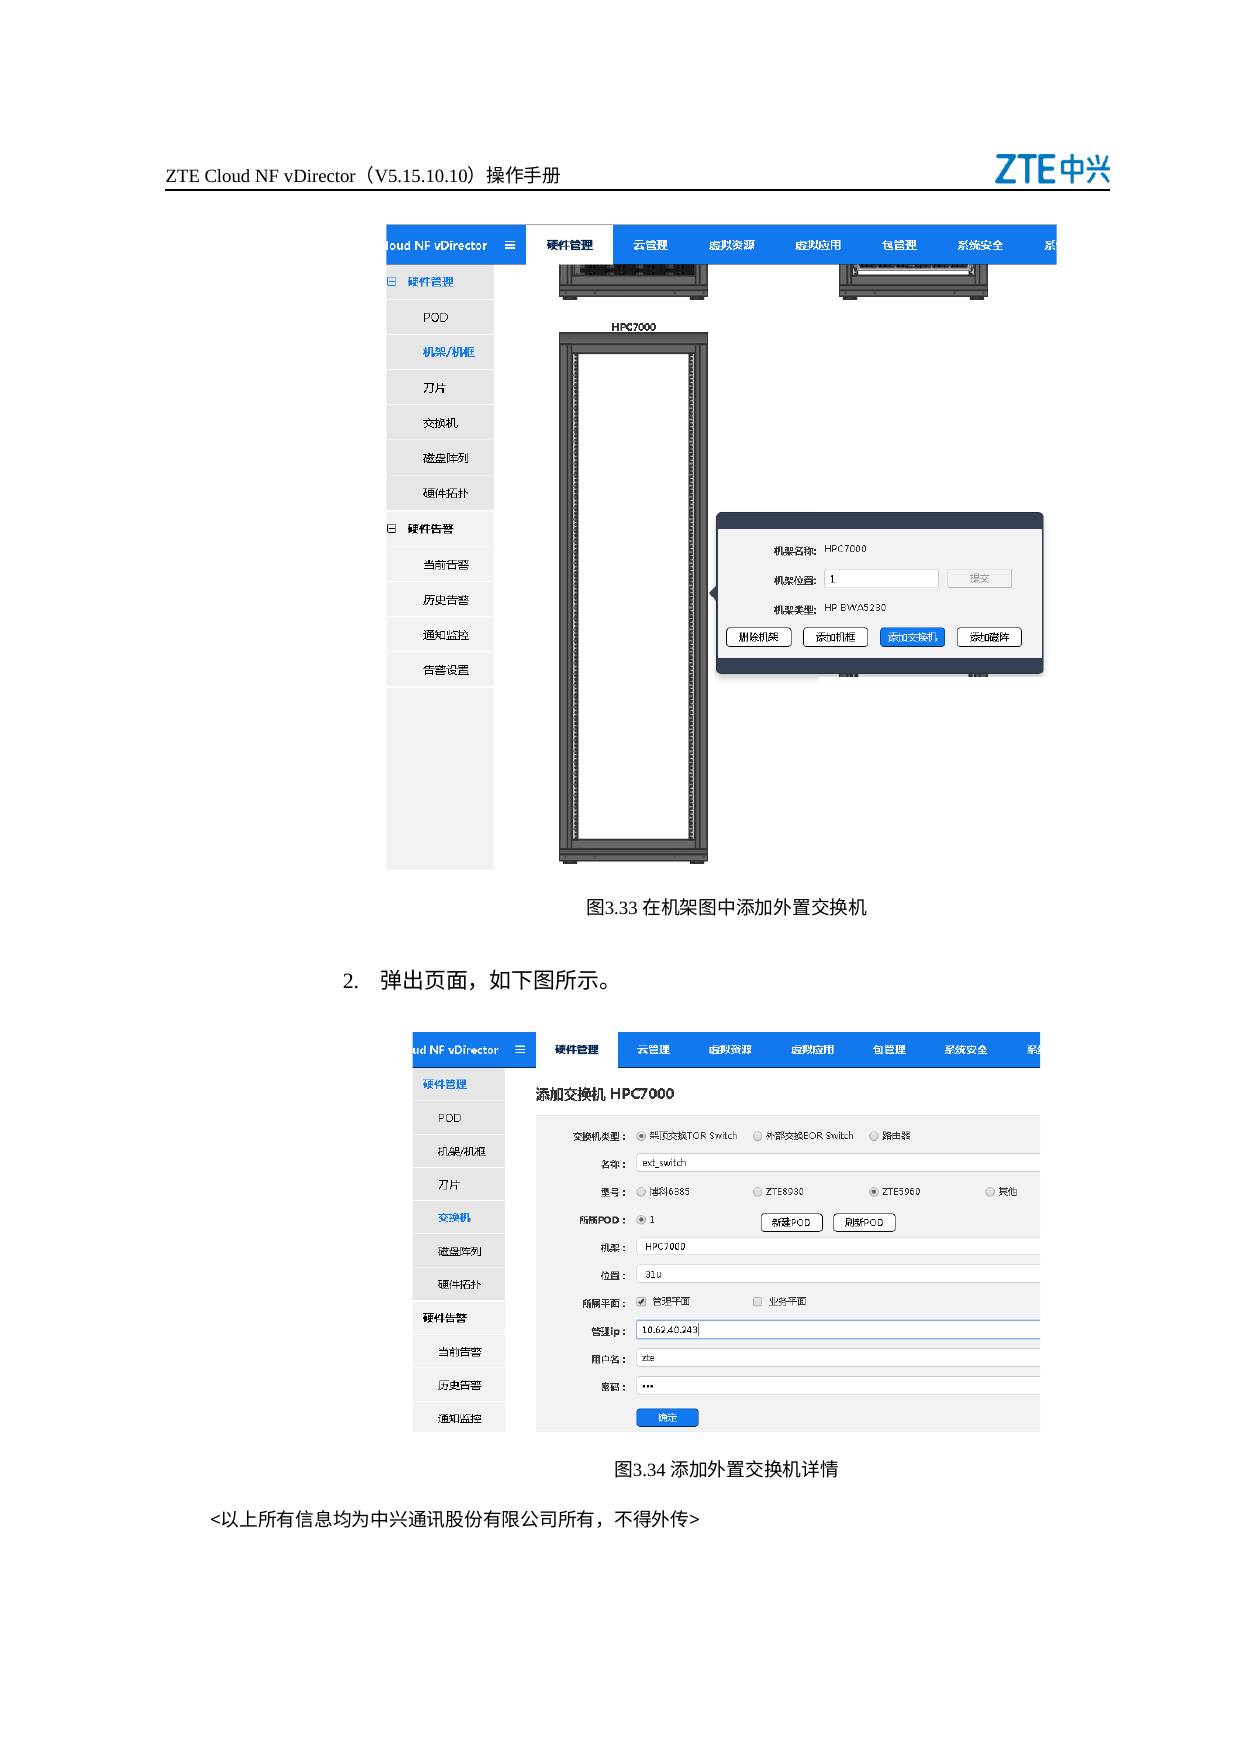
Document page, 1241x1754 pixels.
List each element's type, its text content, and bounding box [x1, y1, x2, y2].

picture [994, 153, 1113, 186]
picture [412, 1032, 1041, 1432]
picture [386, 224, 1057, 870]
list 弹出页面，如下图所示。 [343, 957, 1110, 995]
